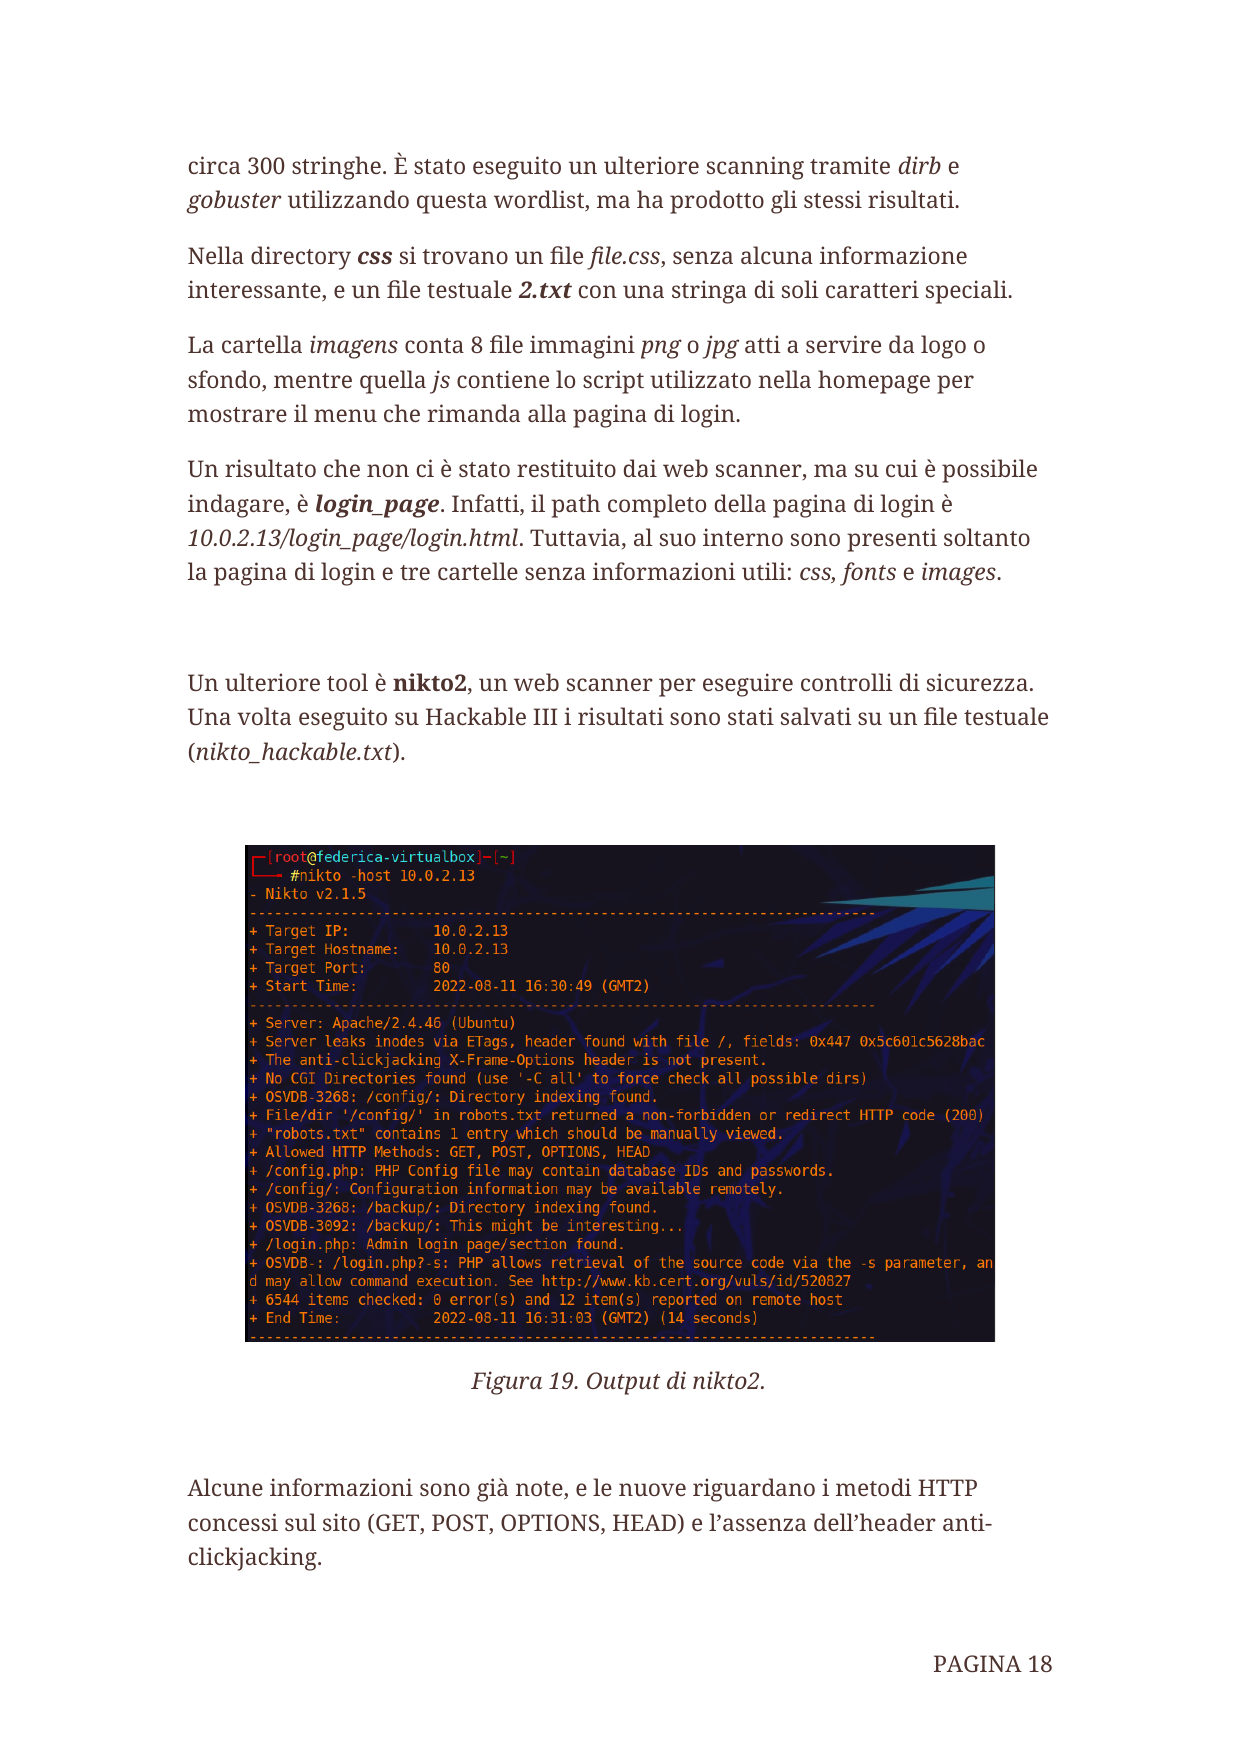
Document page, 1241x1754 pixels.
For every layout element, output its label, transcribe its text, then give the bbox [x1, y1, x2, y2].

text Alcune informazioni sono già note, e le nuove riguardano i metodi HTTP concessi sul sito (GET, POST, OPTIONS, HEAD) e l’assenza dell’header anti-clickjacking. [187, 1472, 1053, 1572]
picture [245, 845, 995, 1342]
text Un ulteriore tool è nikto2, un web scanner per eseguire controlli di sicurezza. Una volta eseguito su Hackable III i risultati sono stati salvati su un file testuale (nikto_hackable.txt). [187, 667, 1053, 767]
text La cartella imagens conta 8 file immagini png o jpg atti a servire da logo o sfondo, mentre quella js contiene lo script utilizzato nella homepage per mostrare il menu che rimanda alla pagina di login. [187, 329, 1053, 429]
text Nella directory css si trovano un file file.css, senza alcuna informazione interessante, e un file testuale 2.txt con una stringa di soli caratteri speciali. [187, 239, 1053, 305]
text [187, 150, 1053, 216]
text Un risultato che non ci è stato restituito dai web scanner, ma su cui è possibile indagare, è login_page. Infatti, il path completo della pagina di login è 10.0.2.13/login_page/login.html. Tuttavia, al suo interno sono presenti soltanto la pagina di login e tre cartelle senza informazioni utili: css, fonts e images. [187, 453, 1053, 587]
